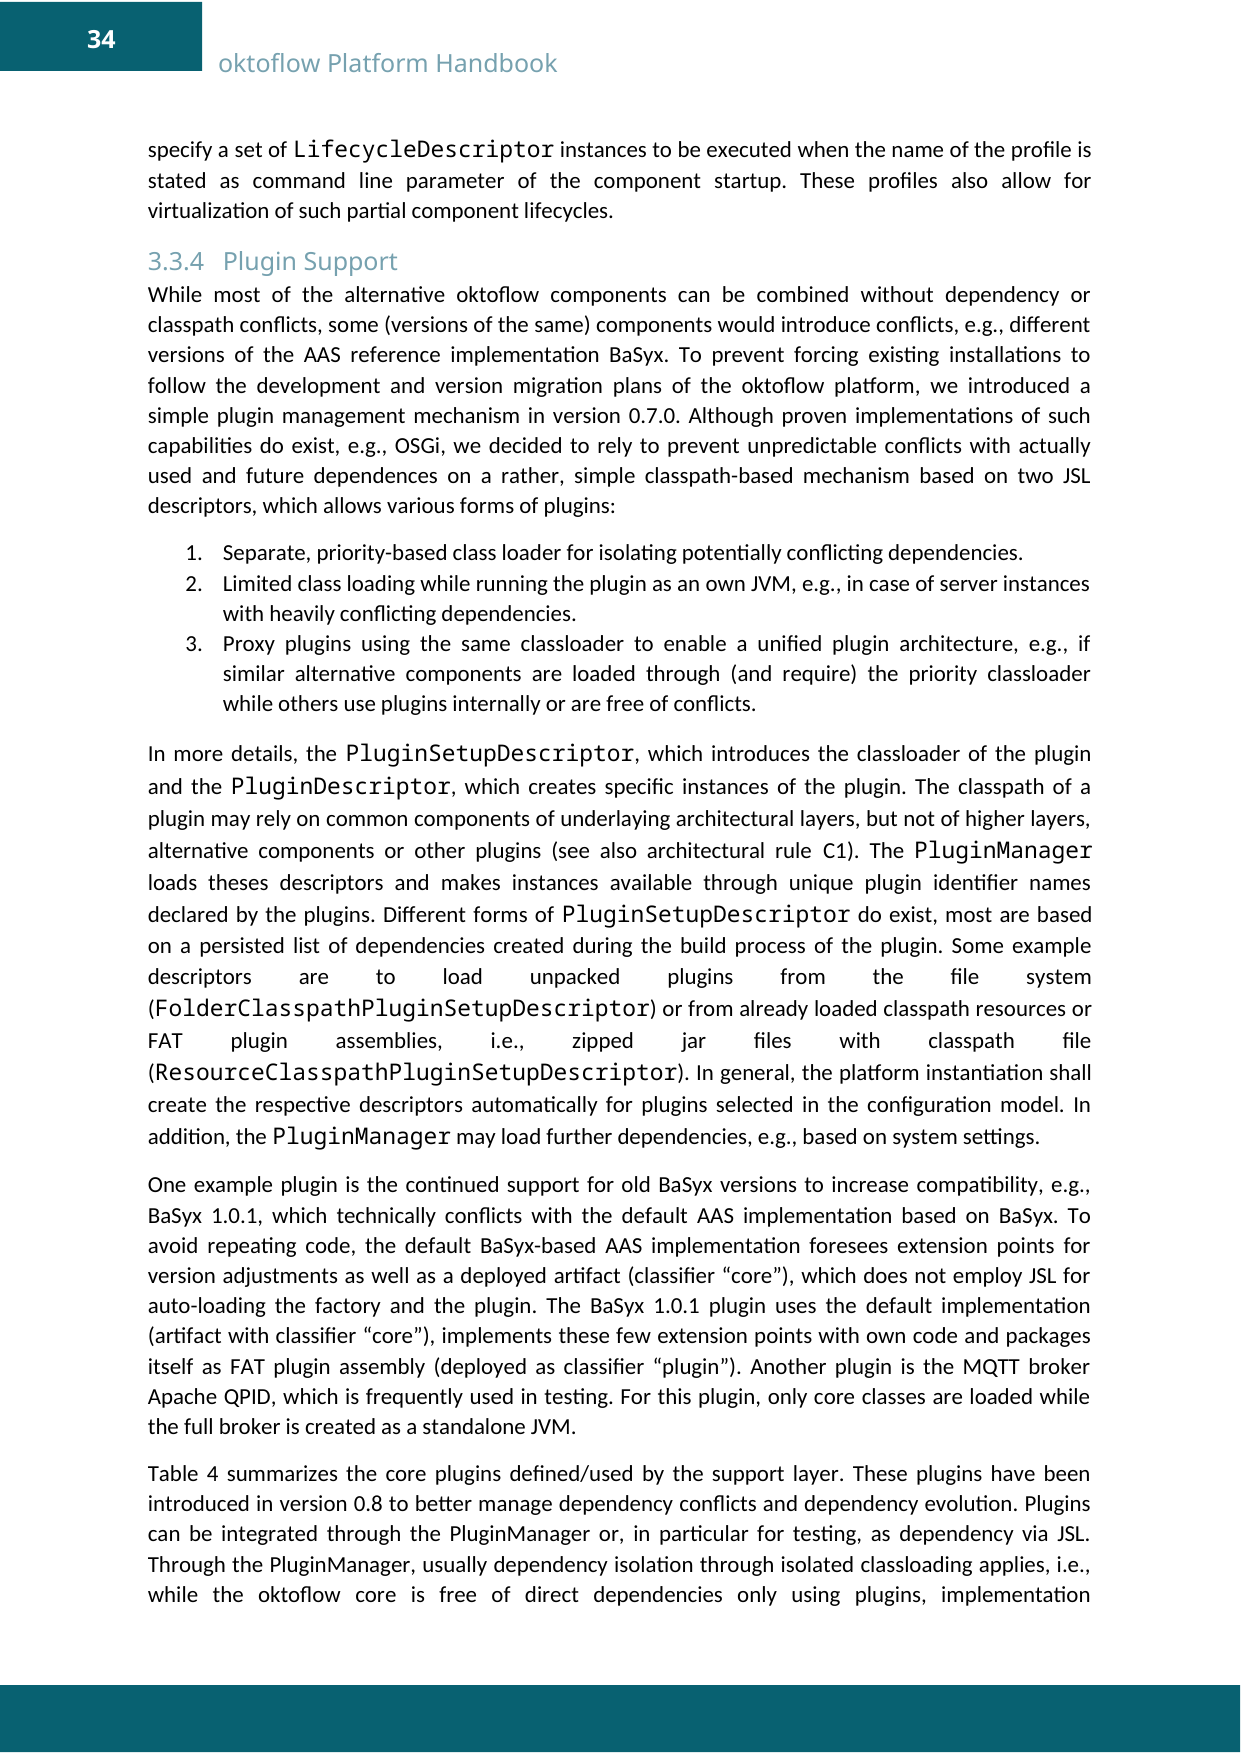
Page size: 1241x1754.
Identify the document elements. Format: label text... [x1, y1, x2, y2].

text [148, 133, 1093, 224]
list Proxy plugins using the same classloader to enable a unified plugin architecture, e.g., if similar alternative components are loaded through (and require) the priority classloader while others use plugins internally or are free of conflicts. [185, 629, 1093, 718]
subtitle Plugin Support [148, 243, 1093, 277]
list Separate, priority-based class loader for isolating potentially conflicting dependencies. [185, 538, 1093, 567]
list Limited class loading while running the plugin as an own JVM, e.g., in case of server instances with heavily conflicting dependencies. [185, 569, 1093, 627]
text One example plugin is the continued support for old BaSyx versions to increase compatibility, e.g., BaSyx 1.0.1, which technically conflicts with the default AAS implementation based on BaSyx. To avoid repeating code, the default BaSyx-based AAS implementation foresees extension points for version adjustments as well as a deployed artifact (classifier “core”), which does not employ JSL for auto-loading the factory and the plugin. The BaSyx 1.0.1 plugin uses the default implementation (artifact with classifier “core”), implements these few extension points with own code and packages itself as FAT plugin assembly (deployed as classifier “plugin”). Another plugin is the MQTT broker Apache QPID, which is frequently used in testing. For this plugin, only core classes are loaded while the full broker is created as a standalone JVM. [148, 1171, 1093, 1440]
text In more details, the PluginSetupDescriptor, which introduces the classloader of the plugin and the PluginDescriptor, which creates specific instances of the plugin. The classpath of a plugin may rely on common components of underlaying architectural layers, but not of higher layers, alternative components or other plugins (see also architectural rule C1). The PluginManager loads theses descriptors and makes instances available through unique plugin identifier names declared by the plugins. Different forms of PluginSetupDescriptor do exist, most are based on a persisted list of dependencies created during the build process of the plugin. Some example descriptors are to load unpacked plugins from the file system (FolderClasspathPluginSetupDescriptor) or from already loaded classpath resources or FAT plugin assemblies, i.e., zipped jar files with classpath file (ResourceClasspathPluginSetupDescriptor). In general, the platform instantiation shall create the respective descriptors automatically for plugins selected in the configuration model. In addition, the PluginManager may load further dependencies, e.g., based on system settings. [148, 736, 1093, 1151]
text While most of the alternative oktoflow components can be combined without dependency or classpath conflicts, some (versions of the same) components would introduce conflicts, e.g., different versions of the AAS reference implementation BaSyx. To prevent forcing existing installations to follow the development and version migration plans of the oktoflow platform, we introduced a simple plugin management mechanism in version 0.7.0. Although proven implementations of such capabilities do exist, e.g., OSGi, we decided to rely to prevent unpredictable conflicts with actually used and future dependences on a rather, simple classpath-based mechanism based on two JSL descriptors, which allows various forms of plugins: [148, 280, 1093, 520]
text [148, 1459, 1093, 1608]
